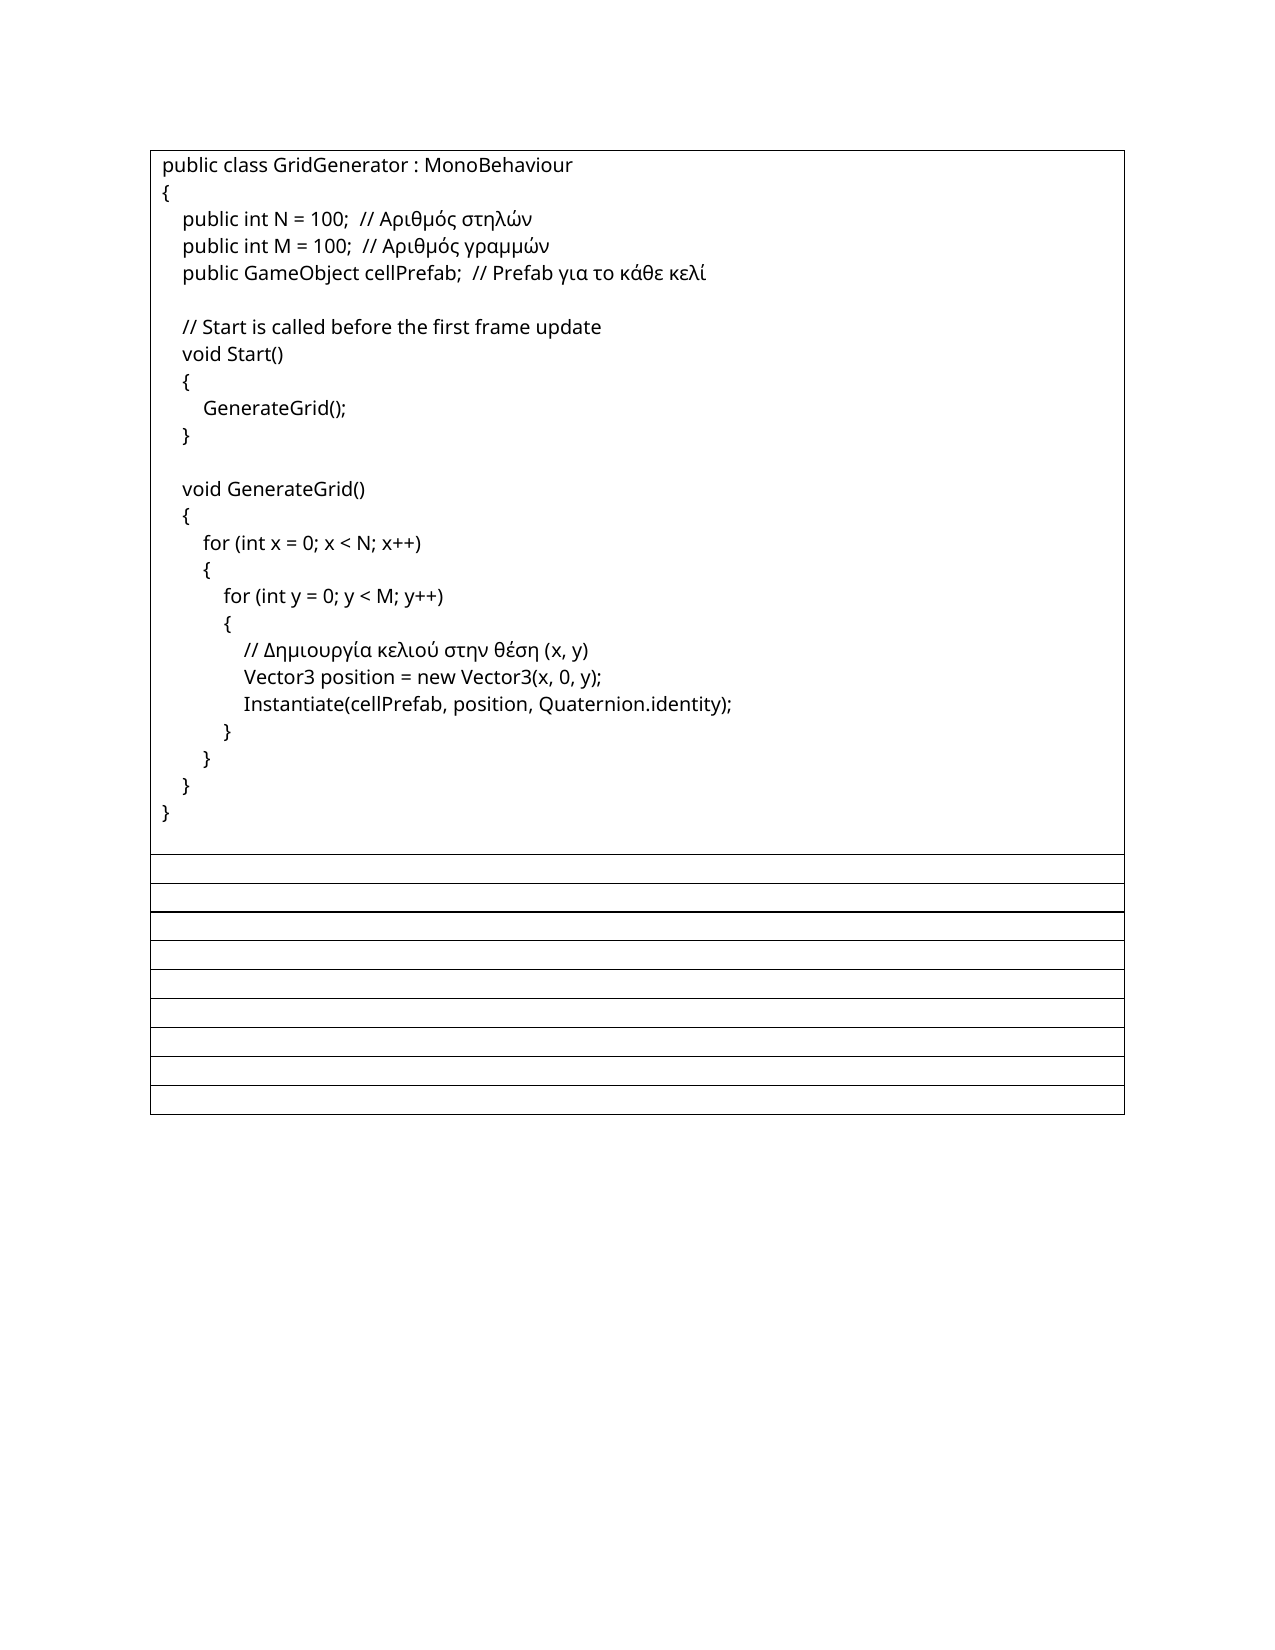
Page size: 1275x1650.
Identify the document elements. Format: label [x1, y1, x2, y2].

table_cell [151, 855, 1124, 882]
table_cell [151, 1086, 1124, 1114]
table_cell [151, 970, 1124, 998]
table_cell [151, 941, 1124, 969]
table_cell [151, 913, 1124, 940]
table_cell [151, 999, 1124, 1027]
table_cell [151, 1057, 1124, 1085]
table_cell [151, 884, 1124, 911]
table_cell [151, 151, 1124, 853]
table_cell [151, 1028, 1124, 1056]
